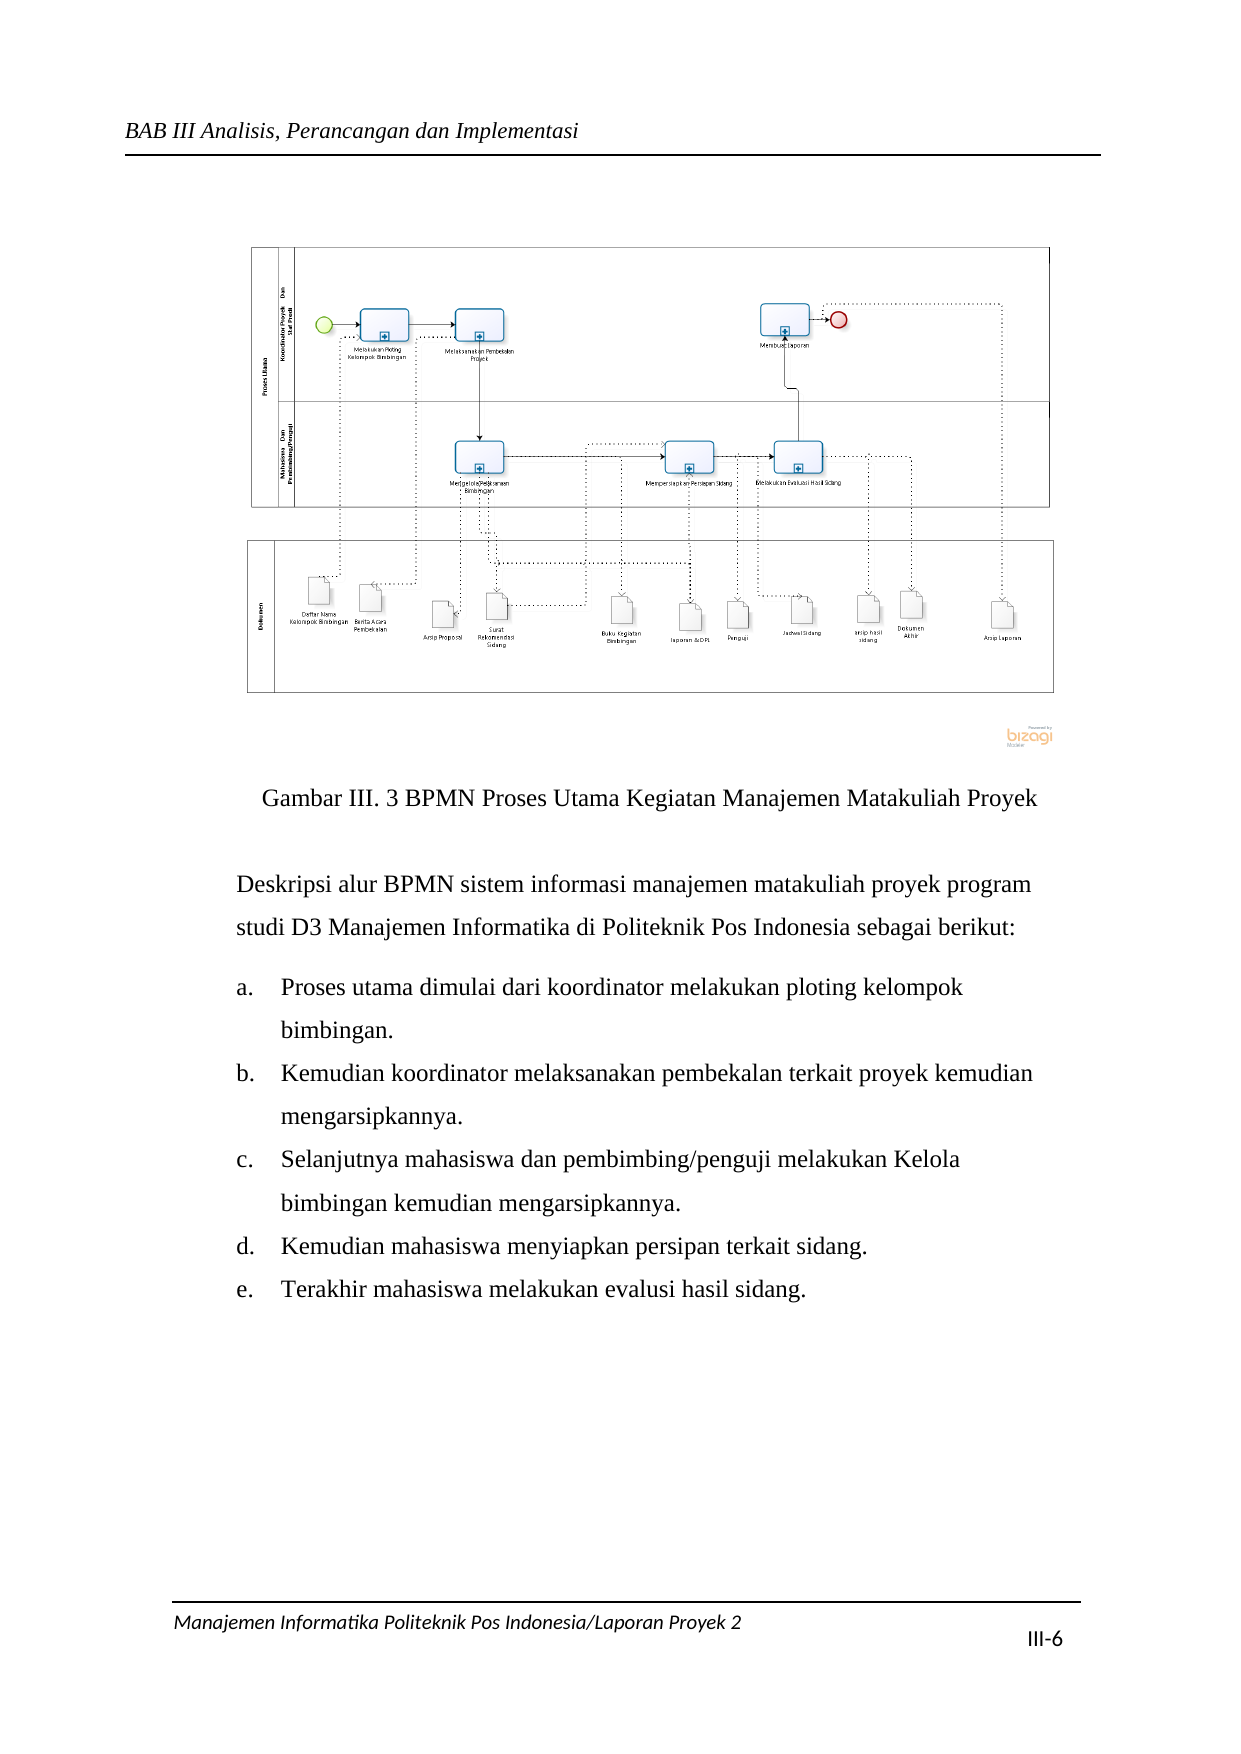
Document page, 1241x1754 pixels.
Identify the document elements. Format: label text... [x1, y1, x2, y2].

list Proses utama dimulai dari koordinator melakukan ploting kelompok bimbingan. [236, 972, 1063, 1044]
text Gambar III. 3 BPMN Proses Utama Kegiatan Manajemen Matakuliah Proyek [236, 783, 1063, 812]
picture [236, 236, 1063, 753]
list Terakhir mahasiswa melakukan evalusi hasil sidang. [236, 1274, 1063, 1303]
list Selanjutnya mahasiswa dan pembimbing/penguji melakukan Kelola bimbingan kemudian mengarsipkannya. [236, 1144, 1063, 1216]
text Deskripsi alur BPMN sistem informasi manajemen matakuliah proyek program studi D3 Manajemen Informatika di Politeknik Pos Indonesia sebagai berikut: [236, 869, 1063, 941]
list Kemudian mahasiswa menyiapkan persipan terkait sidang. [236, 1231, 1063, 1259]
list Kemudian koordinator melaksanakan pembekalan terkait proyek kemudian mengarsipkannya. [236, 1058, 1063, 1130]
